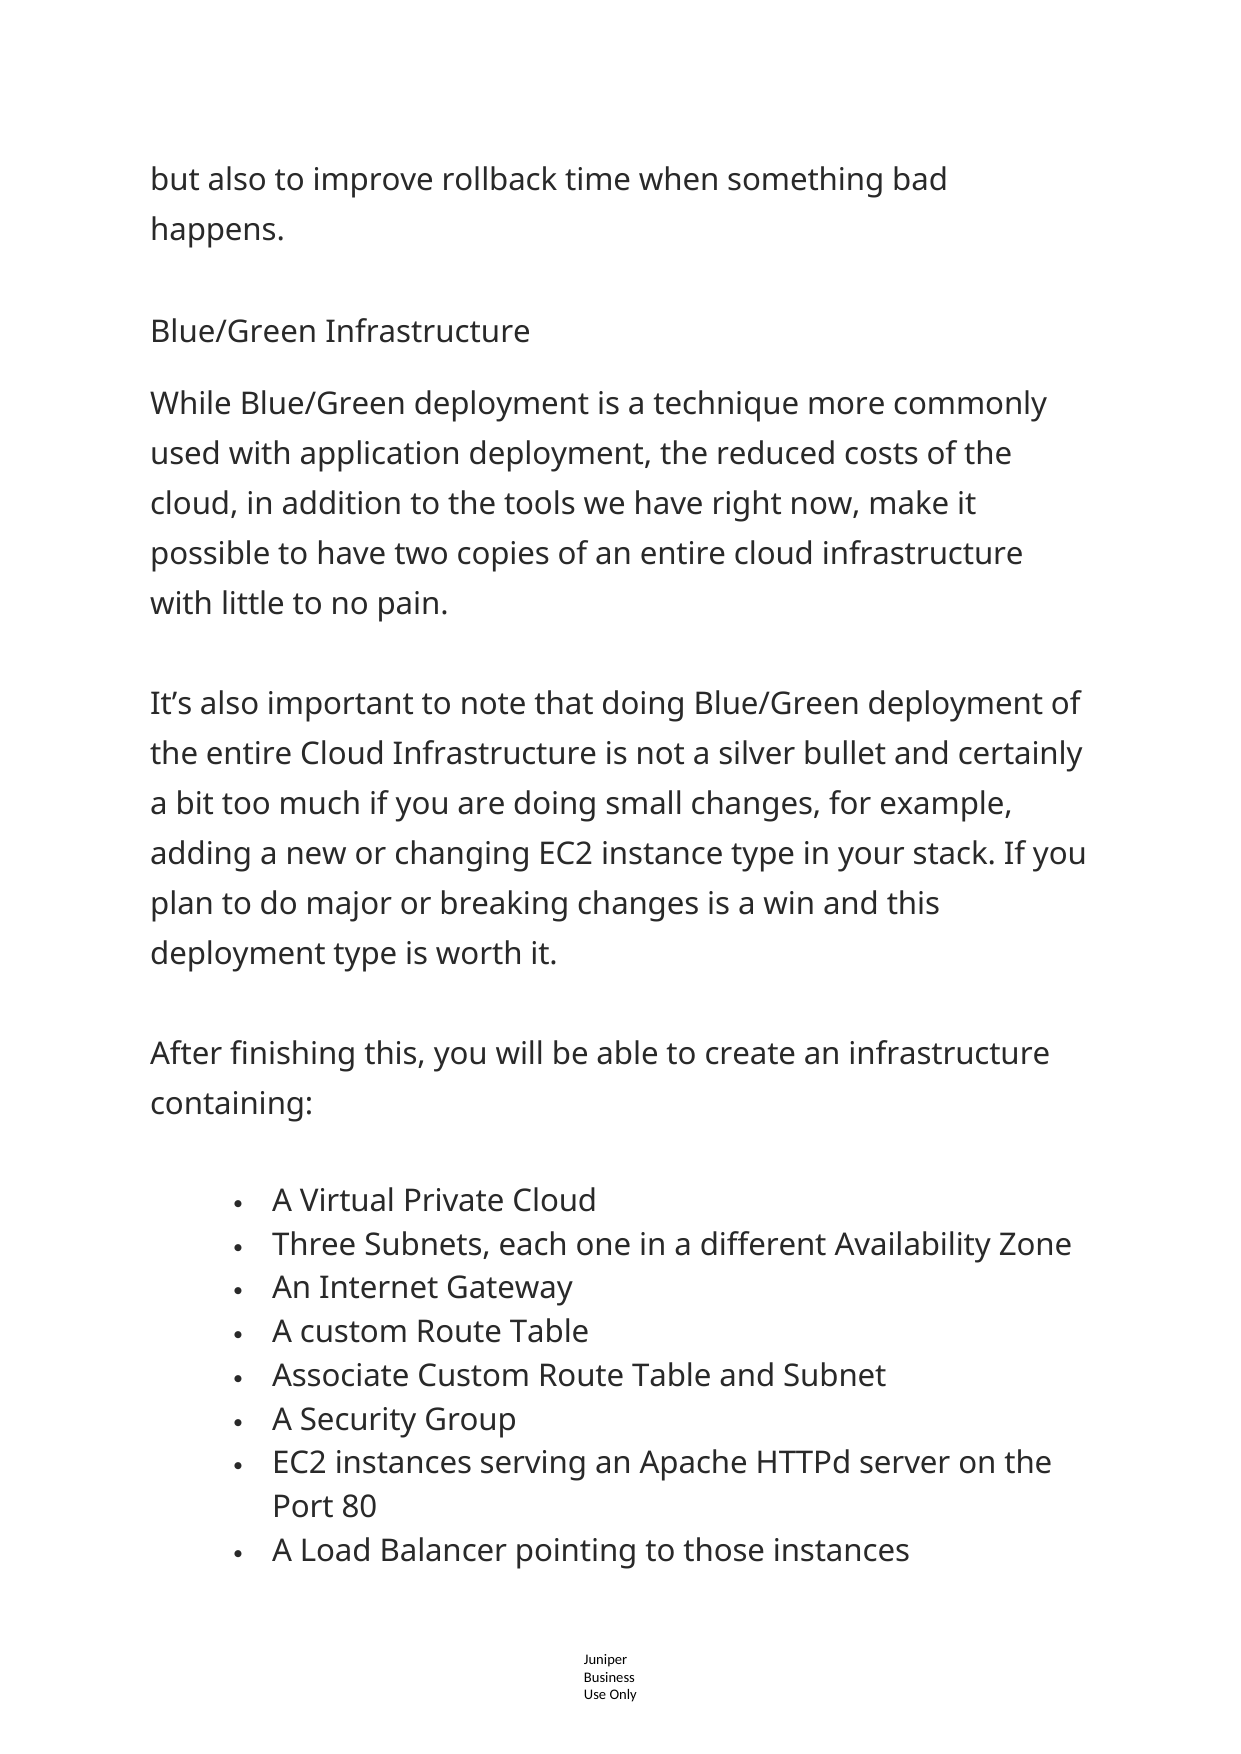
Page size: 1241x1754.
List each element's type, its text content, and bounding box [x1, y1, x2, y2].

list A Load Balancer pointing to those instances [234, 1527, 1090, 1571]
subtitle Blue/Green Infrastructure [150, 309, 1090, 352]
list Associate Custom Route Table and Subnet [234, 1352, 1090, 1396]
text It’s also important to note that doing Blue/Green deployment of the entire Cloud Infrastructure is not a silver bullet and certainly a bit too much if you are doing small changes, for example, adding a new or changing EC2 instance type in your stack. If you plan to do major or breaking changes is a win and this deployment type is worth it. [150, 673, 1090, 973]
text While Blue/Green deployment is a technique more commonly used with application deployment, the reduced costs of the cloud, in addition to the tools we have right now, make it possible to have two copies of an entire cloud infrastructure with little to no pain. [150, 373, 1090, 623]
list Three Subnets, each one in a different Availability Zone [234, 1221, 1090, 1264]
list A Security Group [234, 1396, 1090, 1439]
text After finishing this, you will be able to create an infrastructure containing: [150, 1023, 1090, 1123]
list A Virtual Private Cloud [234, 1177, 1090, 1221]
list An Internet Gateway [234, 1264, 1090, 1308]
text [150, 150, 1090, 250]
list A custom Route Table [234, 1308, 1090, 1352]
list EC2 instances serving an Apache HTTPd server on the Port 80 [234, 1439, 1090, 1527]
